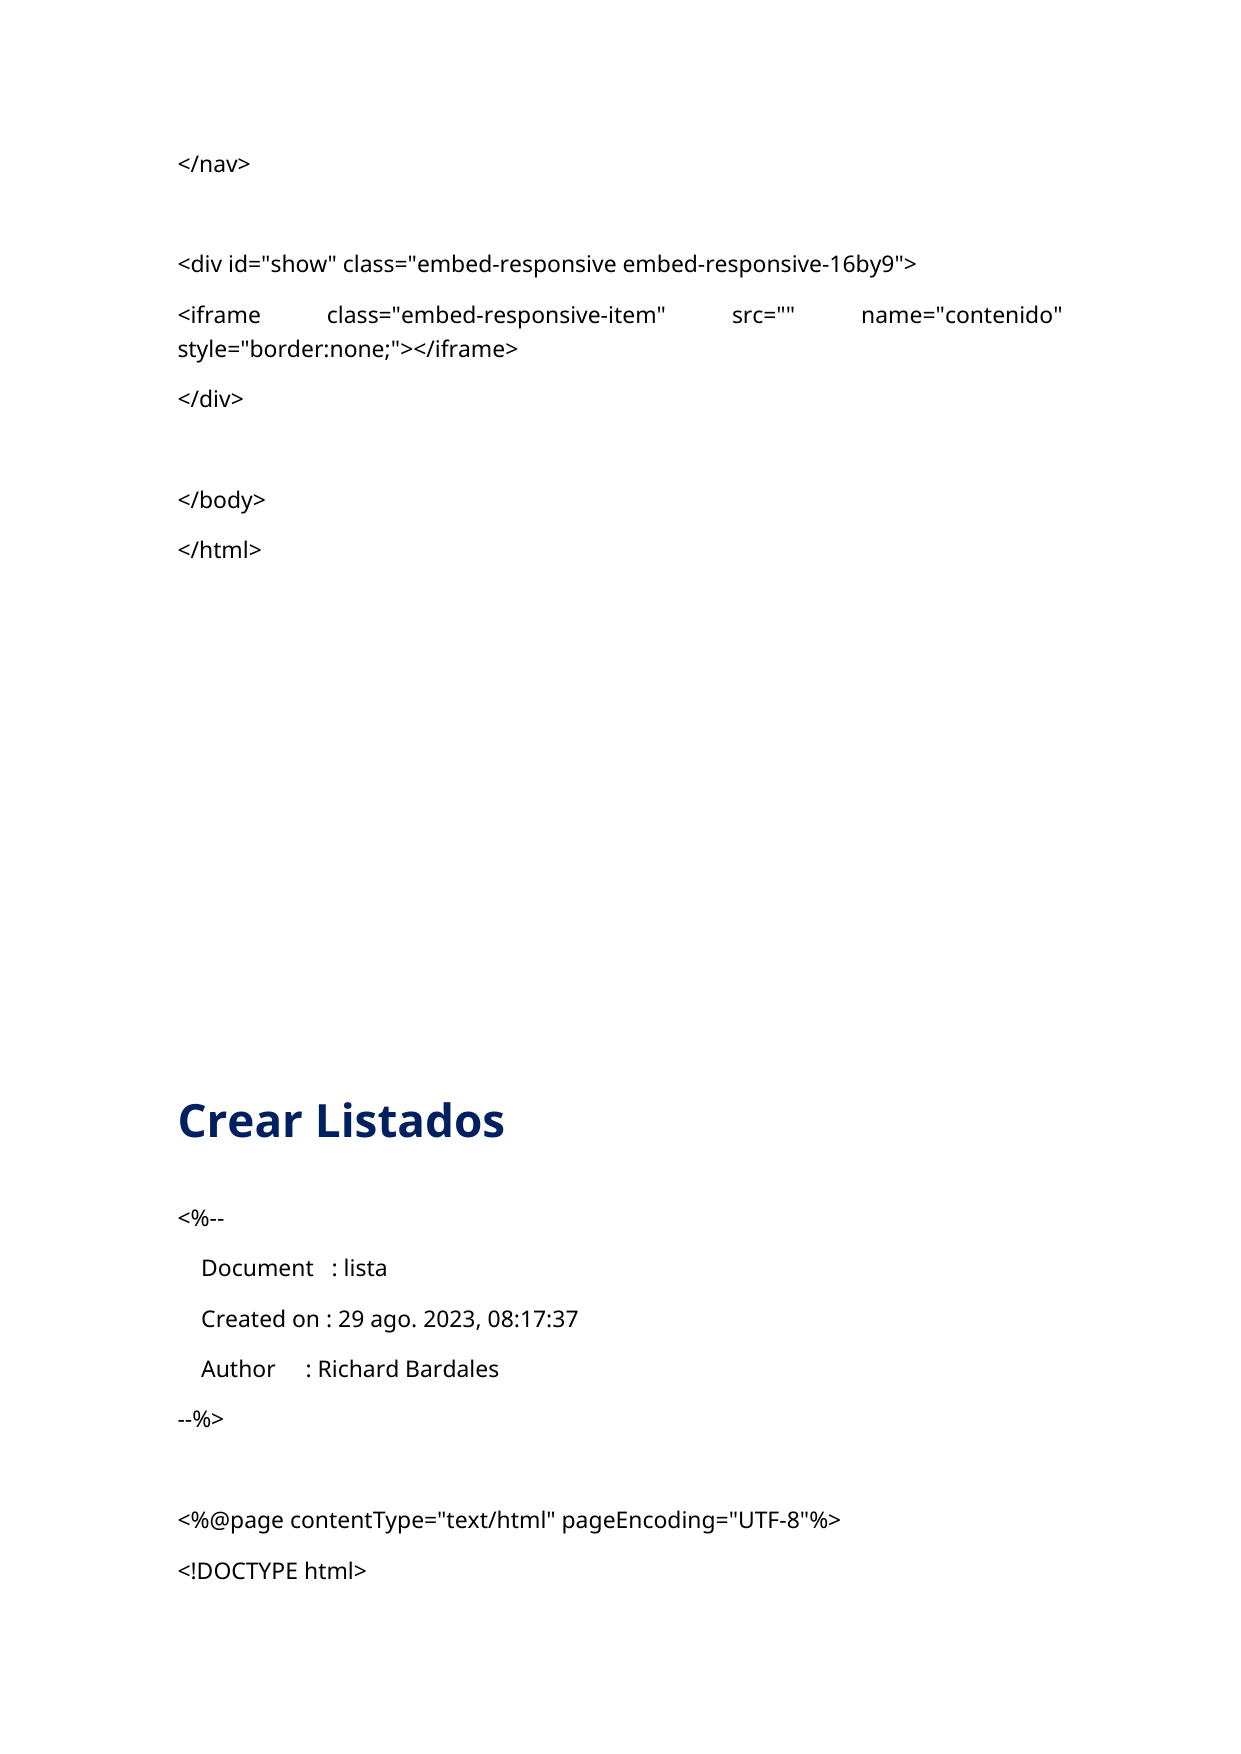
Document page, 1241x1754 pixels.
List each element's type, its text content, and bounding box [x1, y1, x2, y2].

text --%> [177, 1403, 1063, 1434]
text </html> [177, 534, 1063, 566]
text </body> [177, 484, 1063, 515]
text Created on : 29 ago. 2023, 08:17:37 [177, 1302, 1063, 1334]
text Author : Richard Bardales [177, 1353, 1063, 1384]
text <%-- [177, 1202, 1063, 1233]
text <!DOCTYPE html> [177, 1554, 1063, 1586]
subtitle Crear Listados [177, 1089, 1063, 1151]
text <div id="show" class="embed-responsive embed-responsive-16by9"> [177, 248, 1063, 280]
text </nav> [177, 148, 1063, 179]
text <iframe class="embed-responsive-item" src="" name="contenido" style="border:none;"></iframe> [177, 299, 1063, 364]
text <%@page contentType="text/html" pageEncoding="UTF-8"%> [177, 1504, 1063, 1535]
text Document : lista [177, 1252, 1063, 1283]
text </div> [177, 383, 1063, 414]
